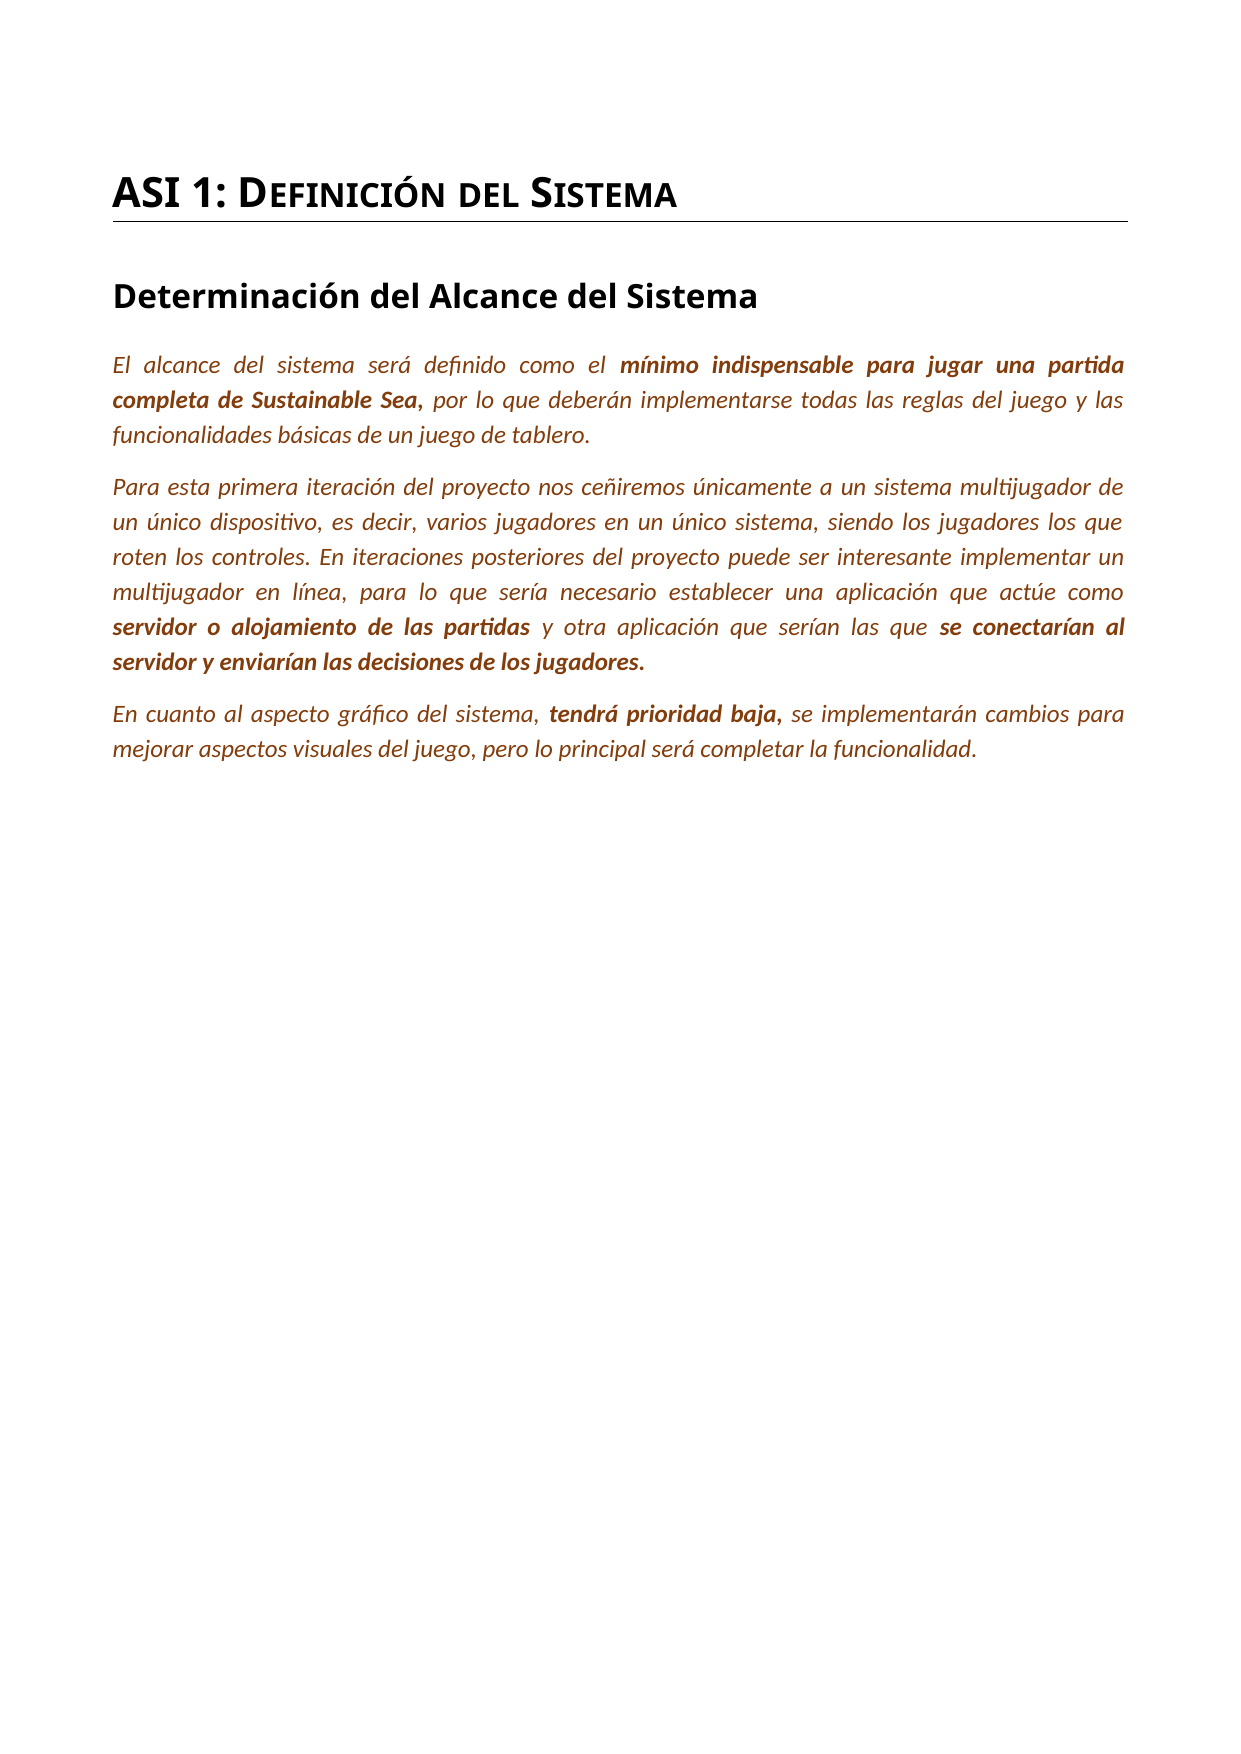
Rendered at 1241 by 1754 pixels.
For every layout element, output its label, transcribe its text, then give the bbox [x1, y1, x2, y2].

subtitle ASI 1: Definición del Sistema [112, 162, 1128, 222]
text Para esta primera iteración del proyecto nos ceñiremos únicamente a un sistema multijugador de un único dispositivo, es decir, varios jugadores en un único sistema, siendo los jugadores los que roten los controles. En iteraciones posteriores del proyecto puede ser interesante implementar un multijugador en línea, para lo que sería necesario establecer una aplicación que actúe como servidor o alojamiento de las partidas y otra aplicación que serían las que se conectarían al servidor y enviarían las decisiones de los jugadores. [112, 471, 1128, 677]
text El alcance del sistema será definido como el mínimo indispensable para jugar una partida completa de Sustainable Sea, por lo que deberán implementarse todas las reglas del juego y las funcionalidades básicas de un juego de tablero. [112, 349, 1128, 450]
text En cuanto al aspecto gráfico del sistema, tendrá prioridad baja, se implementarán cambios para mejorar aspectos visuales del juego, pero lo principal será completar la funcionalidad. [112, 698, 1128, 763]
subtitle Determinación del Alcance del Sistema [112, 272, 1128, 318]
